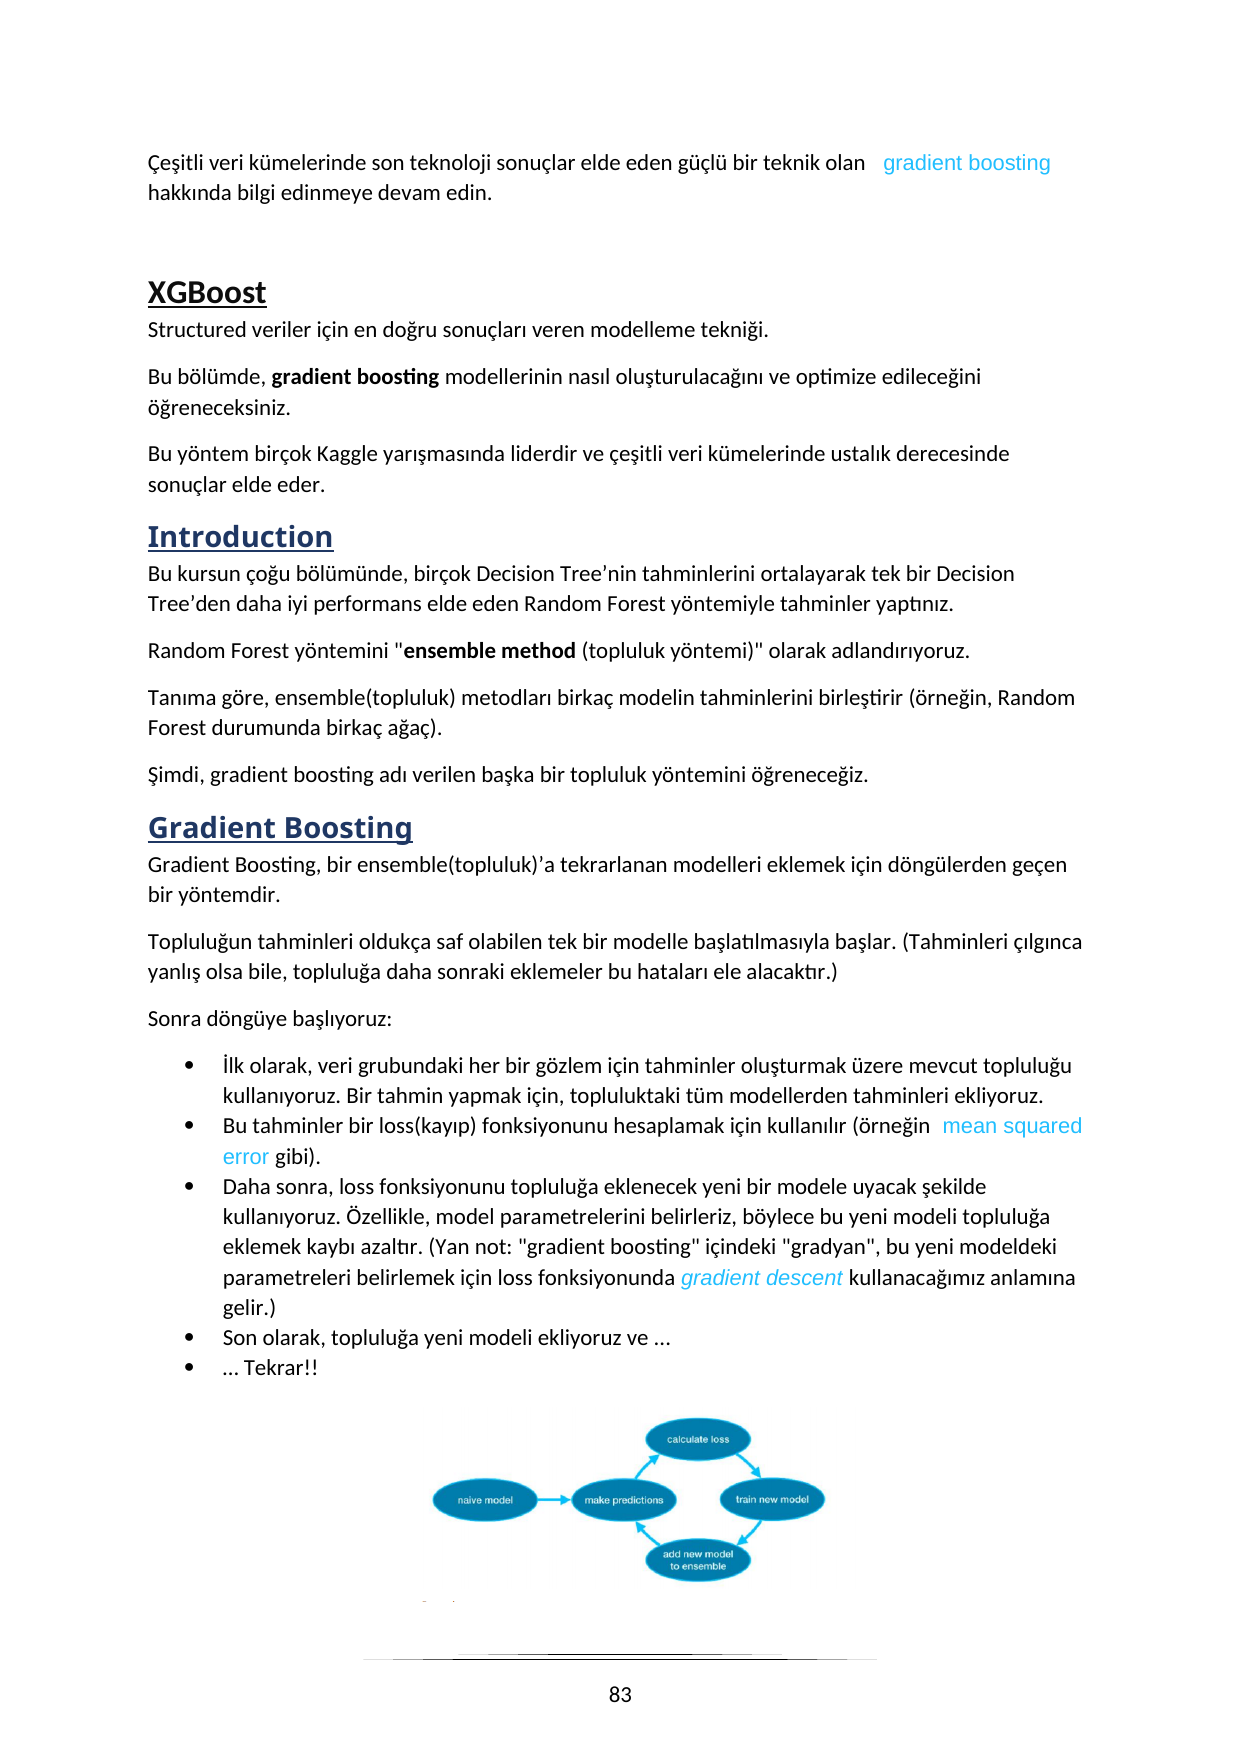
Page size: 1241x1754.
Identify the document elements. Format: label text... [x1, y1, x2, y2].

text Çeşitli veri kümelerinde son teknoloji sonuçlar elde eden güçlü bir teknik olan gradient boosting hakkında bilgi edinmeye devam edin. [148, 148, 1093, 206]
list … Tekrar!! [185, 1353, 1093, 1381]
text Random Forest yöntemini "ensemble method (topluluk yöntemi)" olarak adlandırıyoruz. [148, 636, 1093, 664]
text Gradient Boosting, bir ensemble(topluluk)’a tekrarlanan modelleri eklemek için döngülerden geçen bir yöntemdir. [148, 850, 1093, 908]
subtitle Gradient Boosting [148, 807, 1093, 847]
text Bu bölümde, gradient boosting modellerinin nasıl oluşturulacağını ve optimize edileceğini öğreneceksiniz. [148, 362, 1093, 421]
list İlk olarak, veri grubundaki her bir gözlem için tahminler oluşturmak üzere mevcut topluluğu kullanıyoruz. Bir tahmin yapmak için, topluluktaki tüm modellerden tahminleri ekliyoruz. [185, 1051, 1093, 1109]
text Şimdi, gradient boosting adı verilen başka bir topluluk yöntemini öğreneceğiz. [148, 760, 1093, 788]
picture [405, 1400, 873, 1602]
subtitle Introduction [148, 517, 1093, 556]
list Bu tahminler bir loss(kayıp) fonksiyonunu hesaplamak için kullanılır (örneğin mean squared error gibi). [185, 1112, 1093, 1170]
text Topluluğun tahminleri oldukça saf olabilen tek bir modelle başlatılmasıyla başlar. (Tahminleri çılgınca yanlış olsa bile, topluluğa daha sonraki eklemeler bu hataları ele alacaktır.) [148, 927, 1093, 985]
text Bu yöntem birçok Kaggle yarışmasında liderdir ve çeşitli veri kümelerinde ustalık derecesinde sonuçlar elde eder. [148, 439, 1093, 498]
text Tanıma göre, ensemble(topluluk) metodları birkaç modelin tahminlerini birleştirir (örneğin, Random Forest durumunda birkaç ağaç). [148, 683, 1093, 742]
text Structured veriler için en doğru sonuçları veren modelleme tekniği. [148, 316, 1093, 343]
list Son olarak, topluluğa yeni modeli ekliyoruz ve ... [185, 1323, 1093, 1351]
text Sonra döngüye başlıyoruz: [148, 1004, 1093, 1032]
text Bu kursun çoğu bölümünde, birçok Decision Tree’nin tahminlerini ortalayarak tek bir Decision Tree’den daha iyi performans elde eden Random Forest yöntemiyle tahminler yaptınız. [148, 559, 1093, 618]
list Daha sonra, loss fonksiyonunu topluluğa eklenecek yeni bir modele uyacak şekilde kullanıyoruz. Özellikle, model parametrelerini belirleriz, böylece bu yeni modeli topluluğa eklemek kaybı azaltır. (Yan not: "gradient boosting" içindeki "gradyan", bu yeni modeldeki parametreleri belirlemek için loss fonksiyonunda gradient descent kullanacağımız anlamına gelir.) [185, 1172, 1093, 1321]
subtitle XGBoost [148, 272, 1093, 312]
